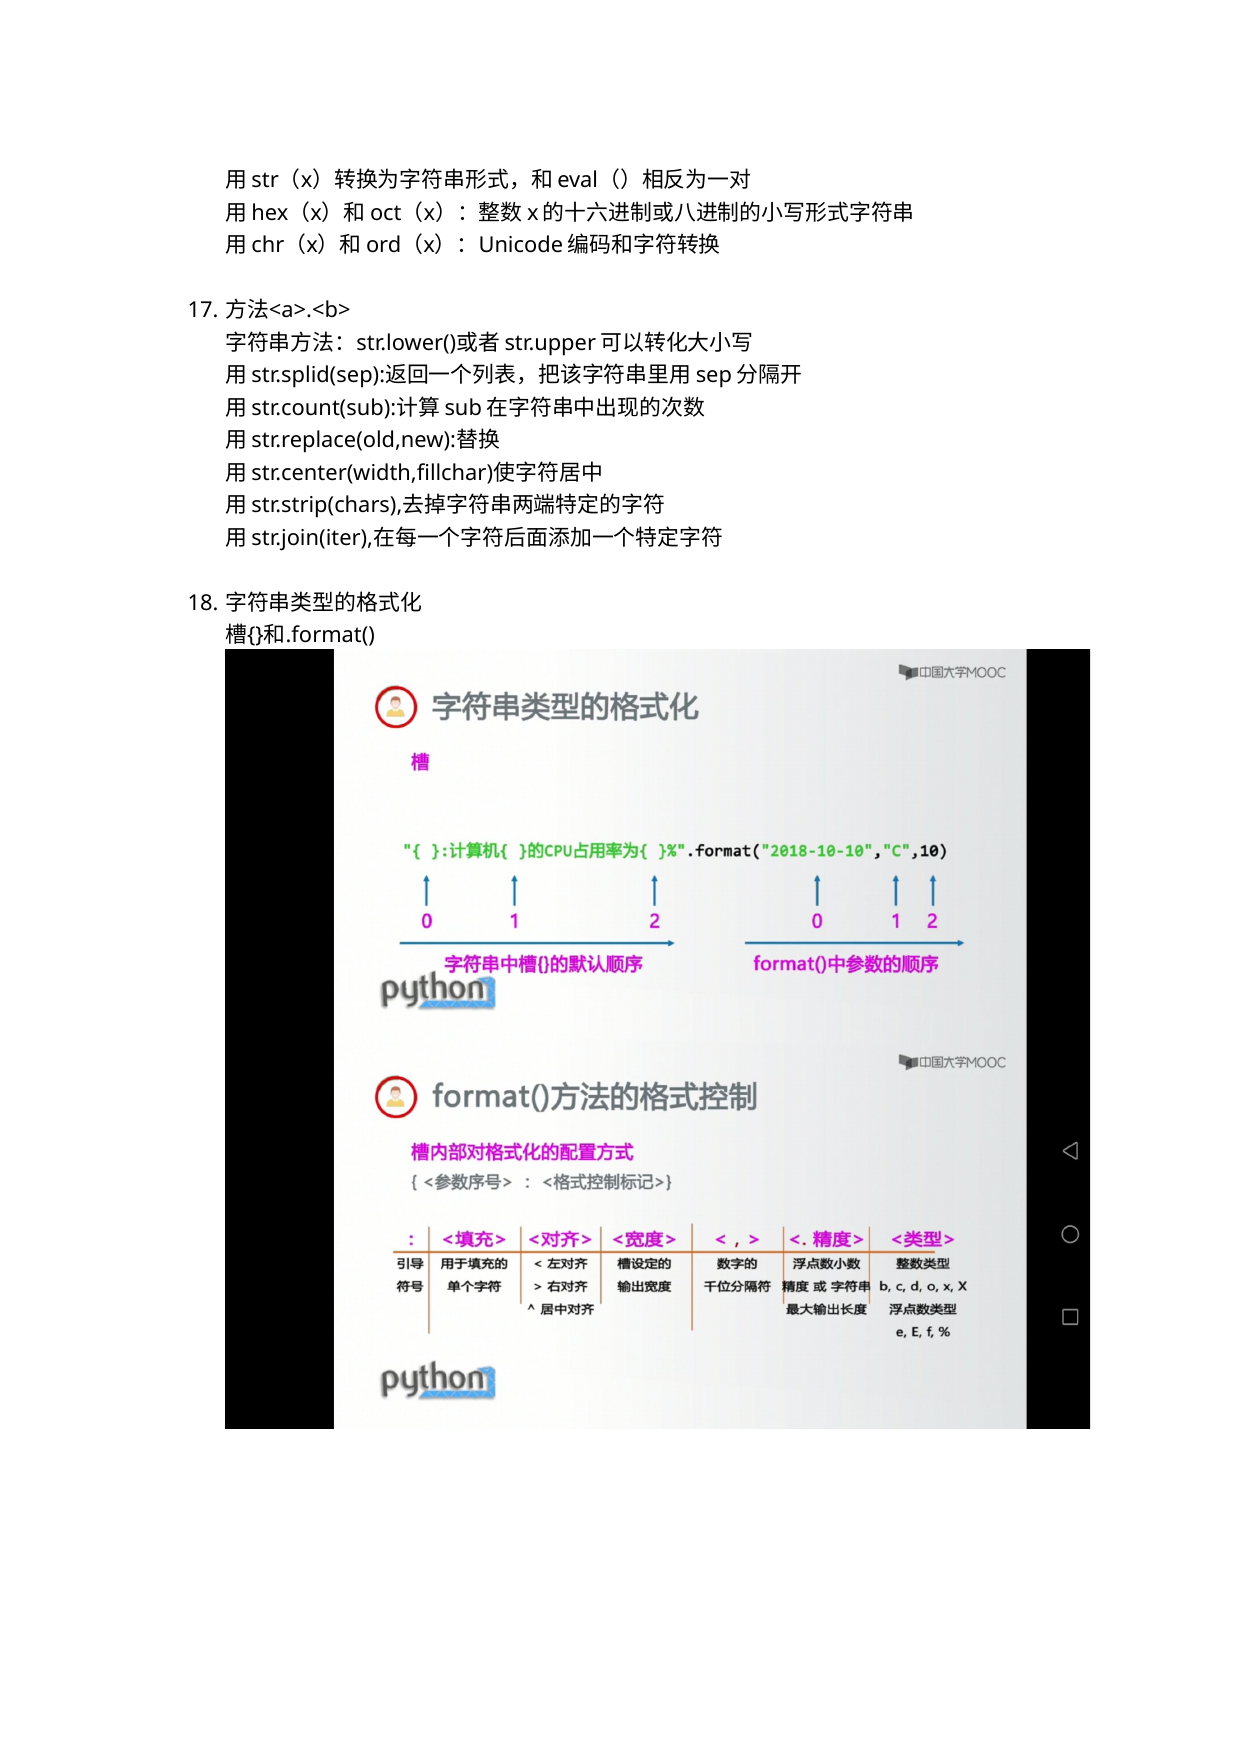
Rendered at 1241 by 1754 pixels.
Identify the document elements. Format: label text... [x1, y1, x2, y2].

list 用str.strip(chars),去掉字符串两端特定的字符 [225, 487, 1053, 519]
picture [225, 649, 1091, 1429]
list 字符串类型的格式化 [187, 584, 1053, 617]
list 用str（x）转换为字符串形式，和eval（）相反为一对 [225, 162, 1053, 194]
list 用str.count(sub):计算sub在字符串中出现的次数 [225, 389, 1053, 422]
list 用chr（x）和ord（x）：Unicode编码和字符转换 [225, 227, 1053, 259]
list 用hex（x）和oct（x）：整数x的十六进制或八进制的小写形式字符串 [225, 194, 1053, 227]
list 方法<a>.<b> [187, 292, 1053, 324]
list 槽{}和.format() [225, 617, 1053, 649]
list 用str.join(iter),在每一个字符后面添加一个特定字符 [225, 519, 1053, 552]
list 用str.replace(old,new):替换 [225, 422, 1053, 454]
list 用str.splid(sep):返回一个列表，把该字符串里用sep分隔开 [225, 357, 1053, 389]
list 用str.center(width,fillchar)使字符居中 [225, 454, 1053, 487]
list 字符串方法：str.lower()或者str.upper可以转化大小写 [225, 324, 1053, 357]
